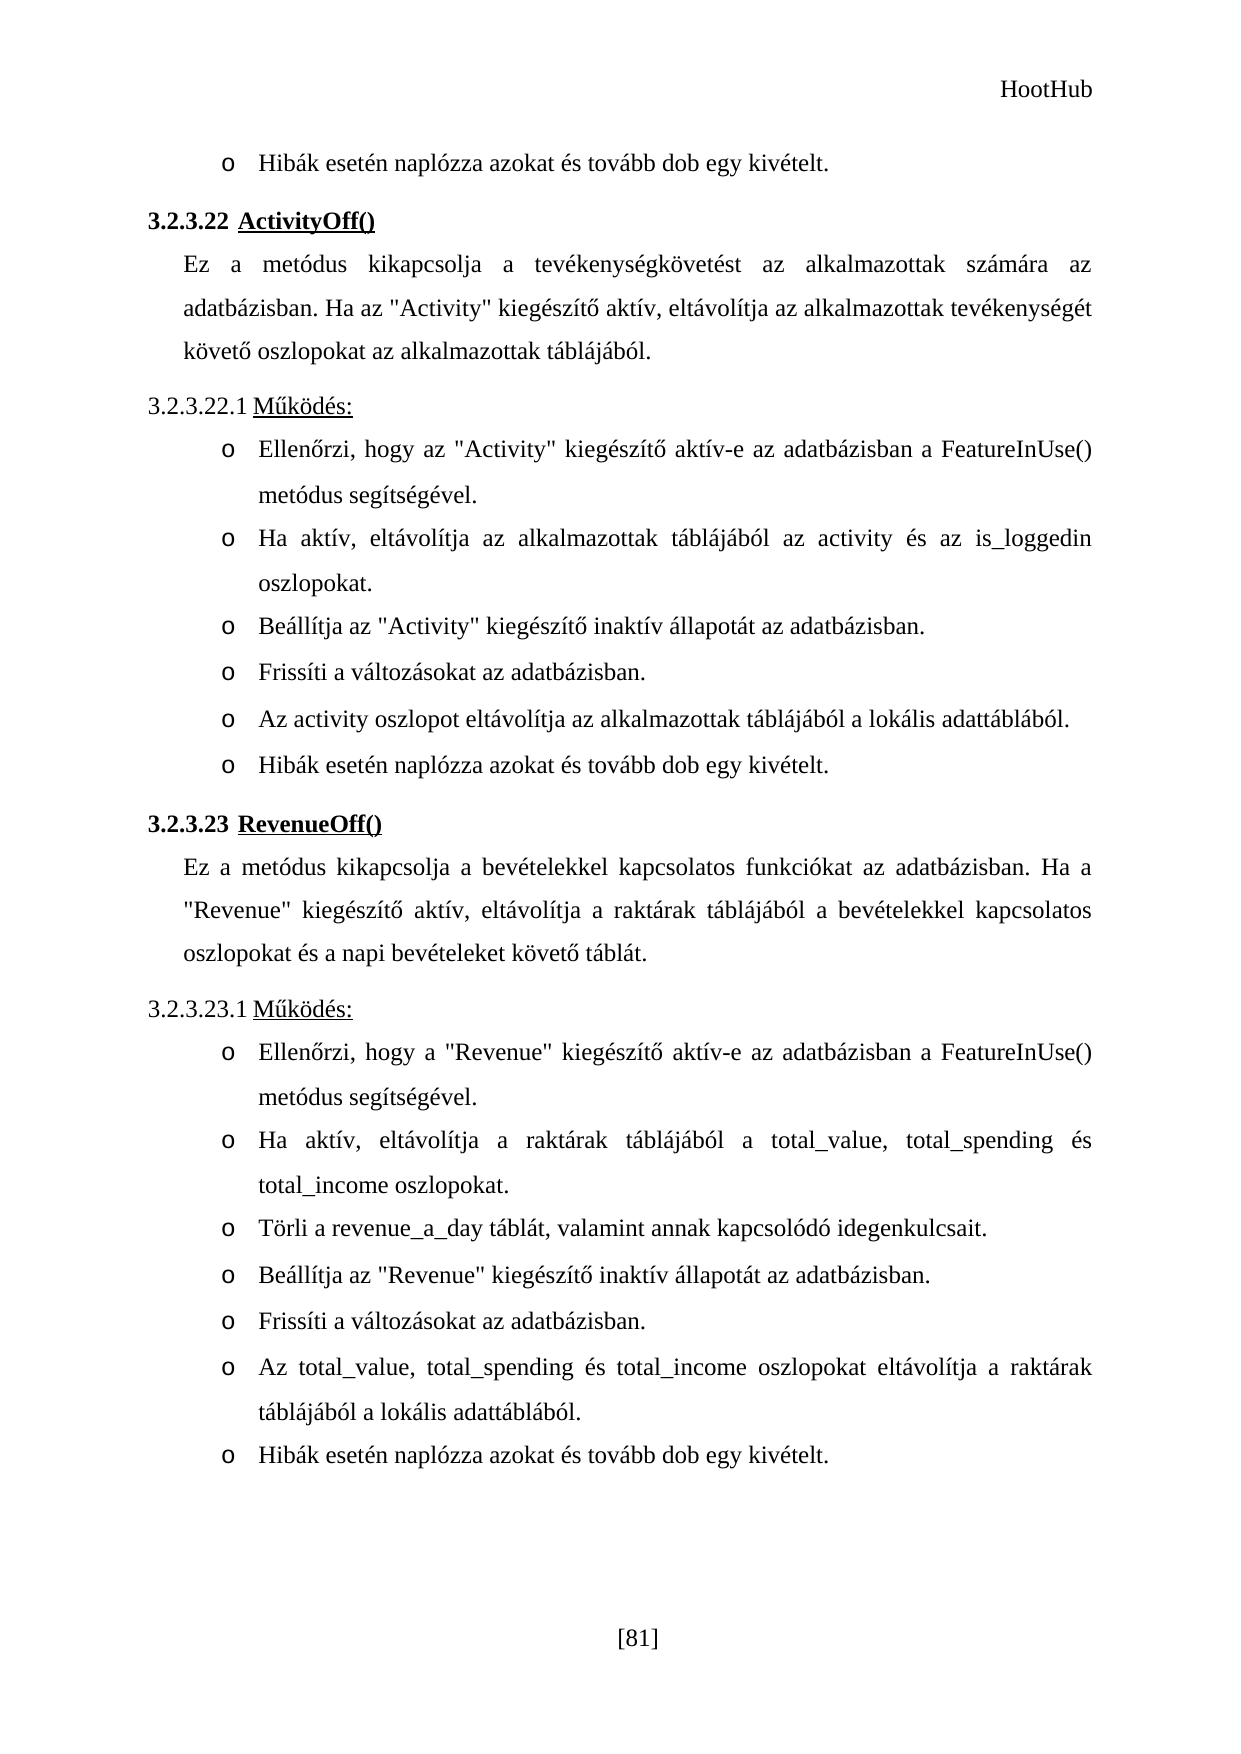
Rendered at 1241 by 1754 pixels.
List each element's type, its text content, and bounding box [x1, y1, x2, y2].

list Ha aktív, eltávolítja a raktárak táblájából a total_value, total_spending és total_income oszlopokat. [221, 1125, 1093, 1199]
list Ellenőrzi, hogy az "Activity" kiegészítő aktív-e az adatbázisban a FeatureInUse() metódus segítségével. [221, 434, 1093, 508]
list Az activity oszlopot eltávolítja az alkalmazottak táblájából a lokális adattáblából. [221, 704, 1093, 734]
list Ha aktív, eltávolítja az alkalmazottak táblájából az activity és az is_loggedin oszlopokat. [221, 523, 1093, 597]
subtitle Működés: [148, 994, 1093, 1022]
list Frissíti a változásokat az adatbázisban. [221, 657, 1093, 688]
subtitle Működés: [148, 391, 1093, 420]
text Ez a metódus kikapcsolja a bevételekkel kapcsolatos funkciókat az adatbázisban. Ha a "Revenue" kiegészítő aktív, eltávolítja a raktárak táblájából a bevételekkel kapcsolatos oszlopokat és a napi bevételeket követő táblát. [183, 852, 1093, 967]
list Az total_value, total_spending és total_income oszlopokat eltávolítja a raktárak táblájából a lokális adattáblából. [221, 1352, 1093, 1426]
list Ellenőrzi, hogy a "Revenue" kiegészítő aktív-e az adatbázisban a FeatureInUse() metódus segítségével. [221, 1037, 1093, 1111]
text Ez a metódus kikapcsolja a tevékenységkövetést az alkalmazottak számára az adatbázisban. Ha az "Activity" kiegészítő aktív, eltávolítja az alkalmazottak tevékenységét követő oszlopokat az alkalmazottak táblájából. [183, 249, 1093, 364]
list Hibák esetén naplózza azokat és tovább dob egy kivételt. [221, 1441, 1093, 1471]
subtitle ActivityOff() [148, 206, 1093, 235]
list Törli a revenue_a_day táblát, valamint annak kapcsolódó idegenkulcsait. [221, 1213, 1093, 1244]
list Beállítja az "Activity" kiegészítő inaktív állapotát az adatbázisban. [221, 611, 1093, 642]
list Beállítja az "Revenue" kiegészítő inaktív állapotát az adatbázisban. [221, 1260, 1093, 1291]
list Hibák esetén naplózza azokat és tovább dob egy kivételt. [221, 750, 1093, 781]
subtitle RevenueOff() [148, 809, 1093, 837]
list Hibák esetén naplózza azokat és tovább dob egy kivételt. [221, 148, 1093, 178]
list Frissíti a változásokat az adatbázisban. [221, 1306, 1093, 1337]
